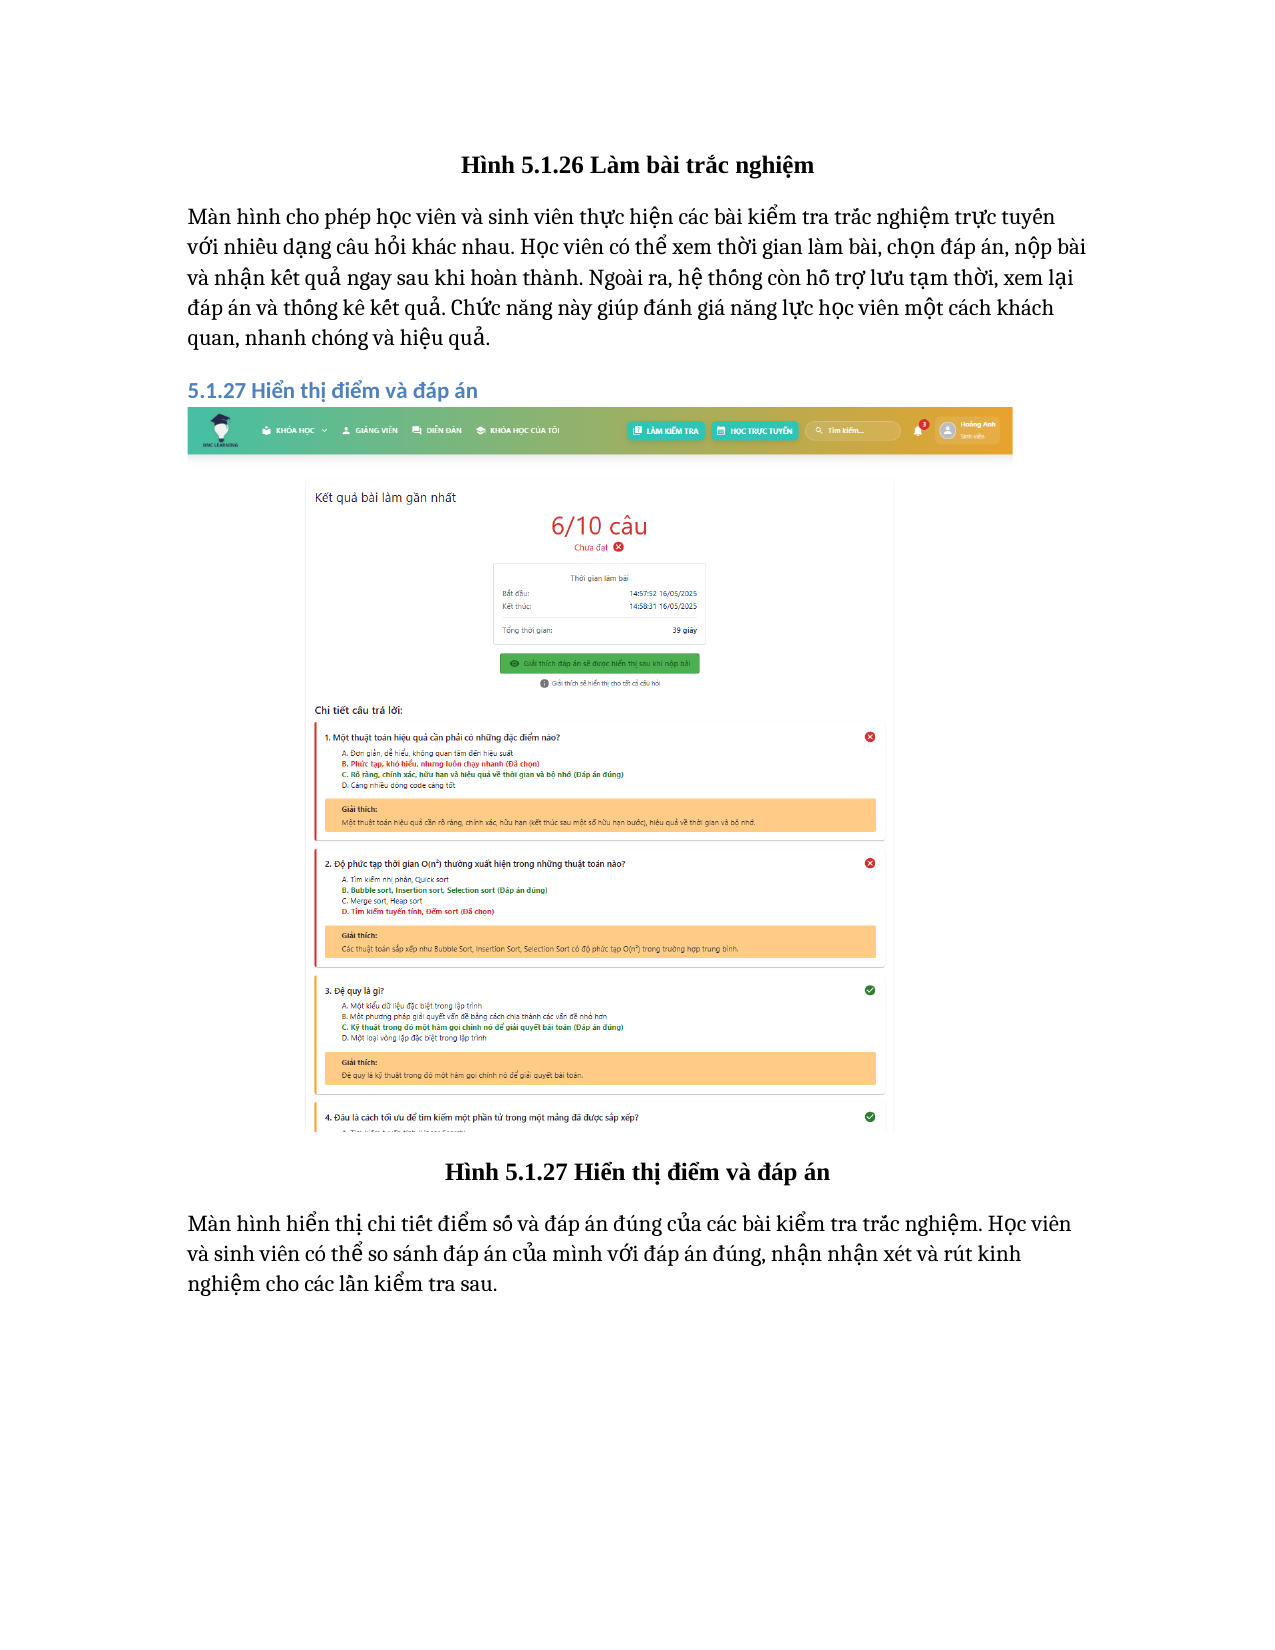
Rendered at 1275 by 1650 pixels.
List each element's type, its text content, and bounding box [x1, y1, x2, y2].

text Màn hình hiển thị chi tiết điểm số và đáp án đúng của các bài kiểm tra trắc nghiệm. Học viên và sinh viên có thể so sánh đáp án của mình với đáp án đúng, nhận nhận xét và rút kinh nghiệm cho các lần kiểm tra sau. [187, 1211, 1087, 1297]
subtitle 5.1.27 Hiển thị điểm và đáp án [187, 376, 1087, 404]
text Hình 5.1.27 Hiển thị điểm và đáp án [187, 1157, 1087, 1185]
text Hình 5.1.26 Làm bài trắc nghiệm [187, 150, 1087, 179]
text Màn hình cho phép học viên và sinh viên thực hiện các bài kiểm tra trắc nghiệm trực tuyến với nhiều dạng câu hỏi khác nhau. Học viên có thể xem thời gian làm bài, chọn đáp án, nộp bài và nhận kết quả ngay sau khi hoàn thành. Ngoài ra, hệ thống còn hỗ trợ lưu tạm thời, xem lại đáp án và thống kê kết quả. Chức năng này giúp đánh giá năng lực học viên một cách khách quan, nhanh chóng và hiệu quả. [187, 204, 1087, 351]
picture [187, 407, 1013, 1132]
